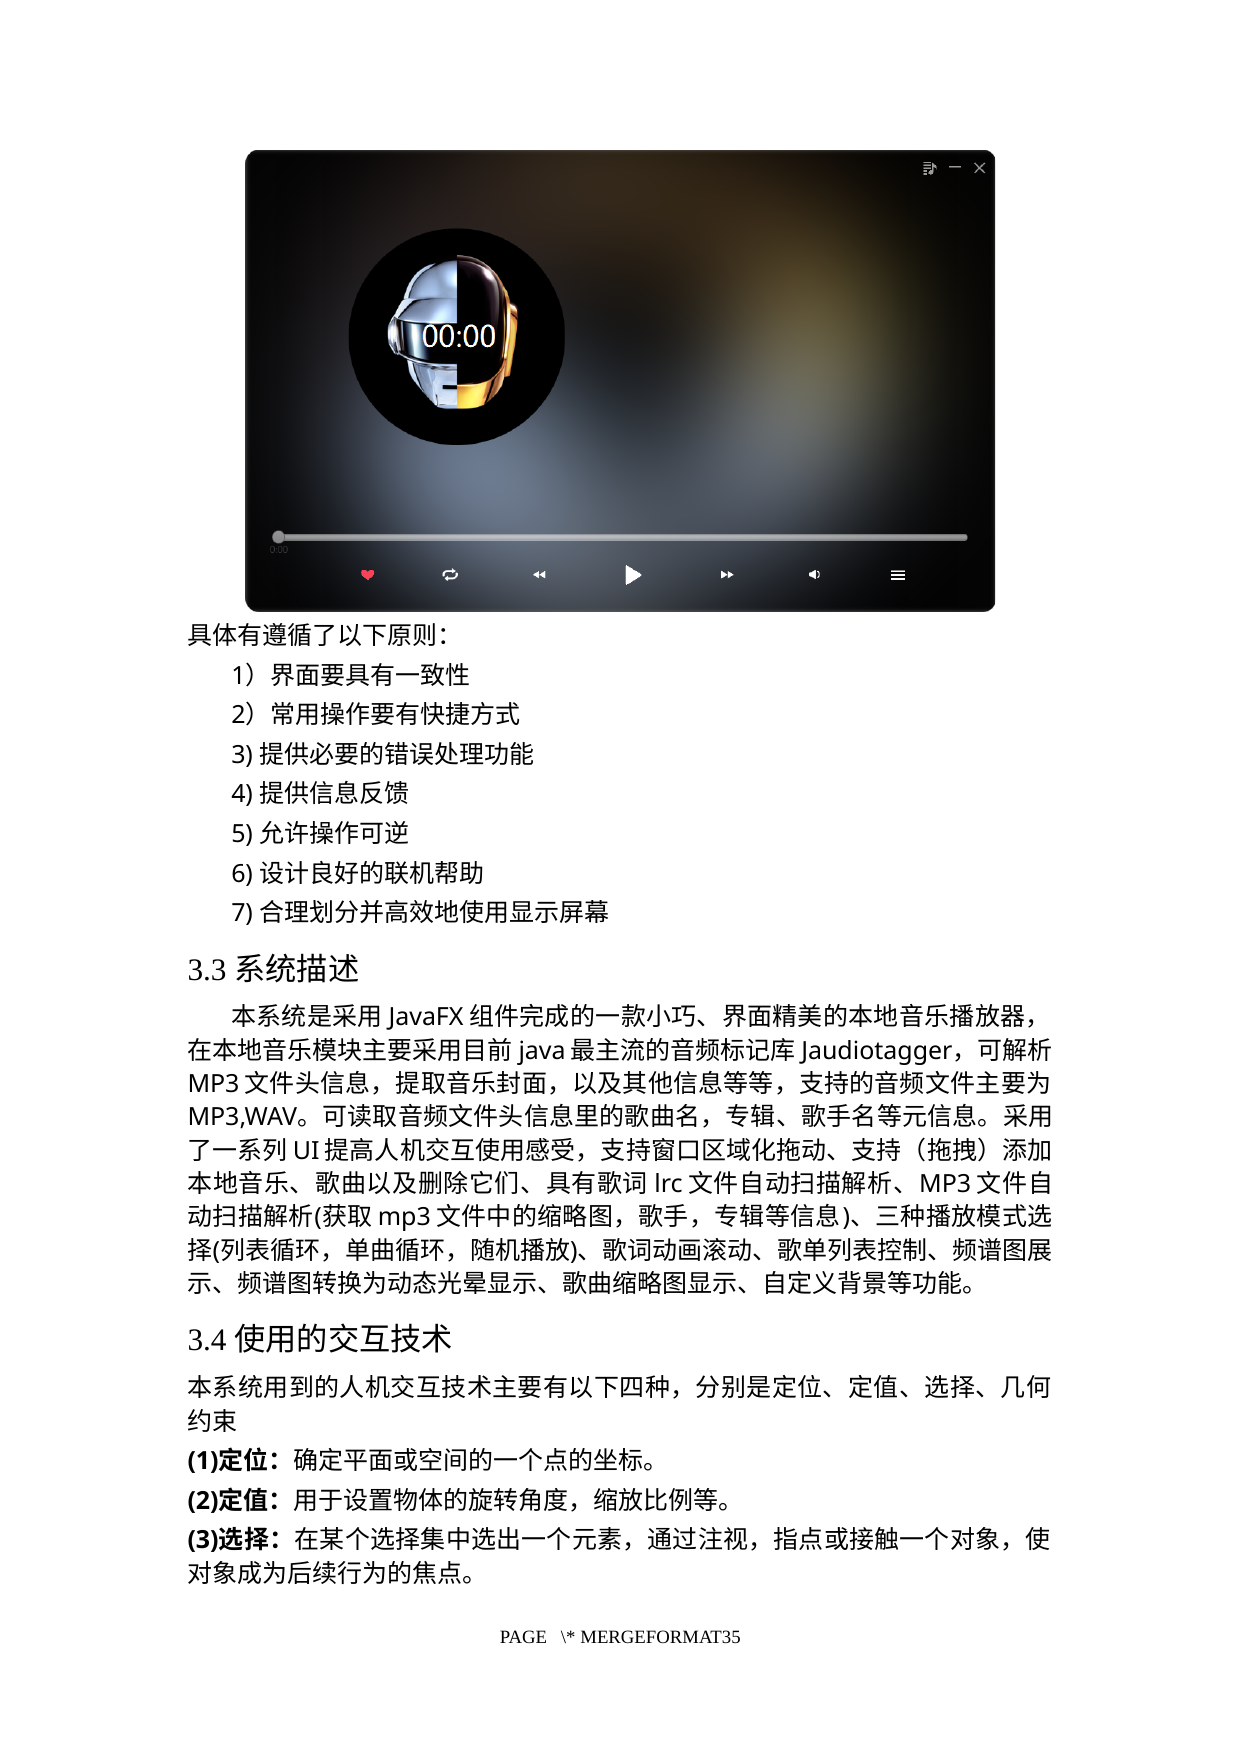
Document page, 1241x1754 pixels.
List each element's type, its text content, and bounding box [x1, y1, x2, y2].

text 3.3 系统描述 [187, 953, 1053, 987]
text (3)选择：在某个选择集中选出一个元素，通过注视，指点或接触一个对象，使对象成为后续行为的焦点。 [187, 1522, 1053, 1589]
text 具体有遵循了以下原则： [187, 618, 1053, 651]
text 3) 提供必要的错误处理功能 [187, 737, 1053, 770]
text 本系统用到的人机交互技术主要有以下四种，分别是定位、定值、选择、几何约束 [187, 1370, 1053, 1437]
text 5) 允许操作可逆 [187, 816, 1053, 849]
text 4) 提供信息反馈 [187, 776, 1053, 809]
text (2)定值：用于设置物体的旋转角度，缩放比例等。 [187, 1482, 1053, 1516]
text 2）常用操作要有快捷方式 [187, 697, 1053, 730]
text 1）界面要具有一致性 [187, 657, 1053, 691]
text 本系统是采用JavaFX组件完成的一款小巧、界面精美的本地音乐播放器，在本地音乐模块主要采用目前java最主流的音频标记库Jaudiotagger，可解析MP3文件头信息，提取音乐封面，以及其他信息等等，支持的音频文件主要为 MP3,WAV。可读取音频文件头信息里的歌曲名，专辑、歌手名等元信息。采用了一系列UI提高人机交互使用感受，支持窗口区域化拖动、支持（拖拽）添加本地音乐、歌曲以及删除它们、具有歌词lrc文件自动扫描解析、MP3文件自动扫描解析(获取mp3文件中的缩略图，歌手，专辑等信息)、三种播放模式选择(列表循环，单曲循环，随机播放)、歌词动画滚动、歌单列表控制、频谱图展示、频谱图转换为动态光晕显示、歌曲缩略图显示、自定义背景等功能。 [187, 999, 1053, 1299]
text 3.4 使用的交互技术 [187, 1324, 1053, 1357]
text 7) 合理划分并高效地使用显示屏幕 [187, 895, 1053, 928]
text (1)定位：确定平面或空间的一个点的坐标。 [187, 1443, 1053, 1476]
picture [245, 150, 995, 612]
text 6) 设计良好的联机帮助 [187, 855, 1053, 889]
